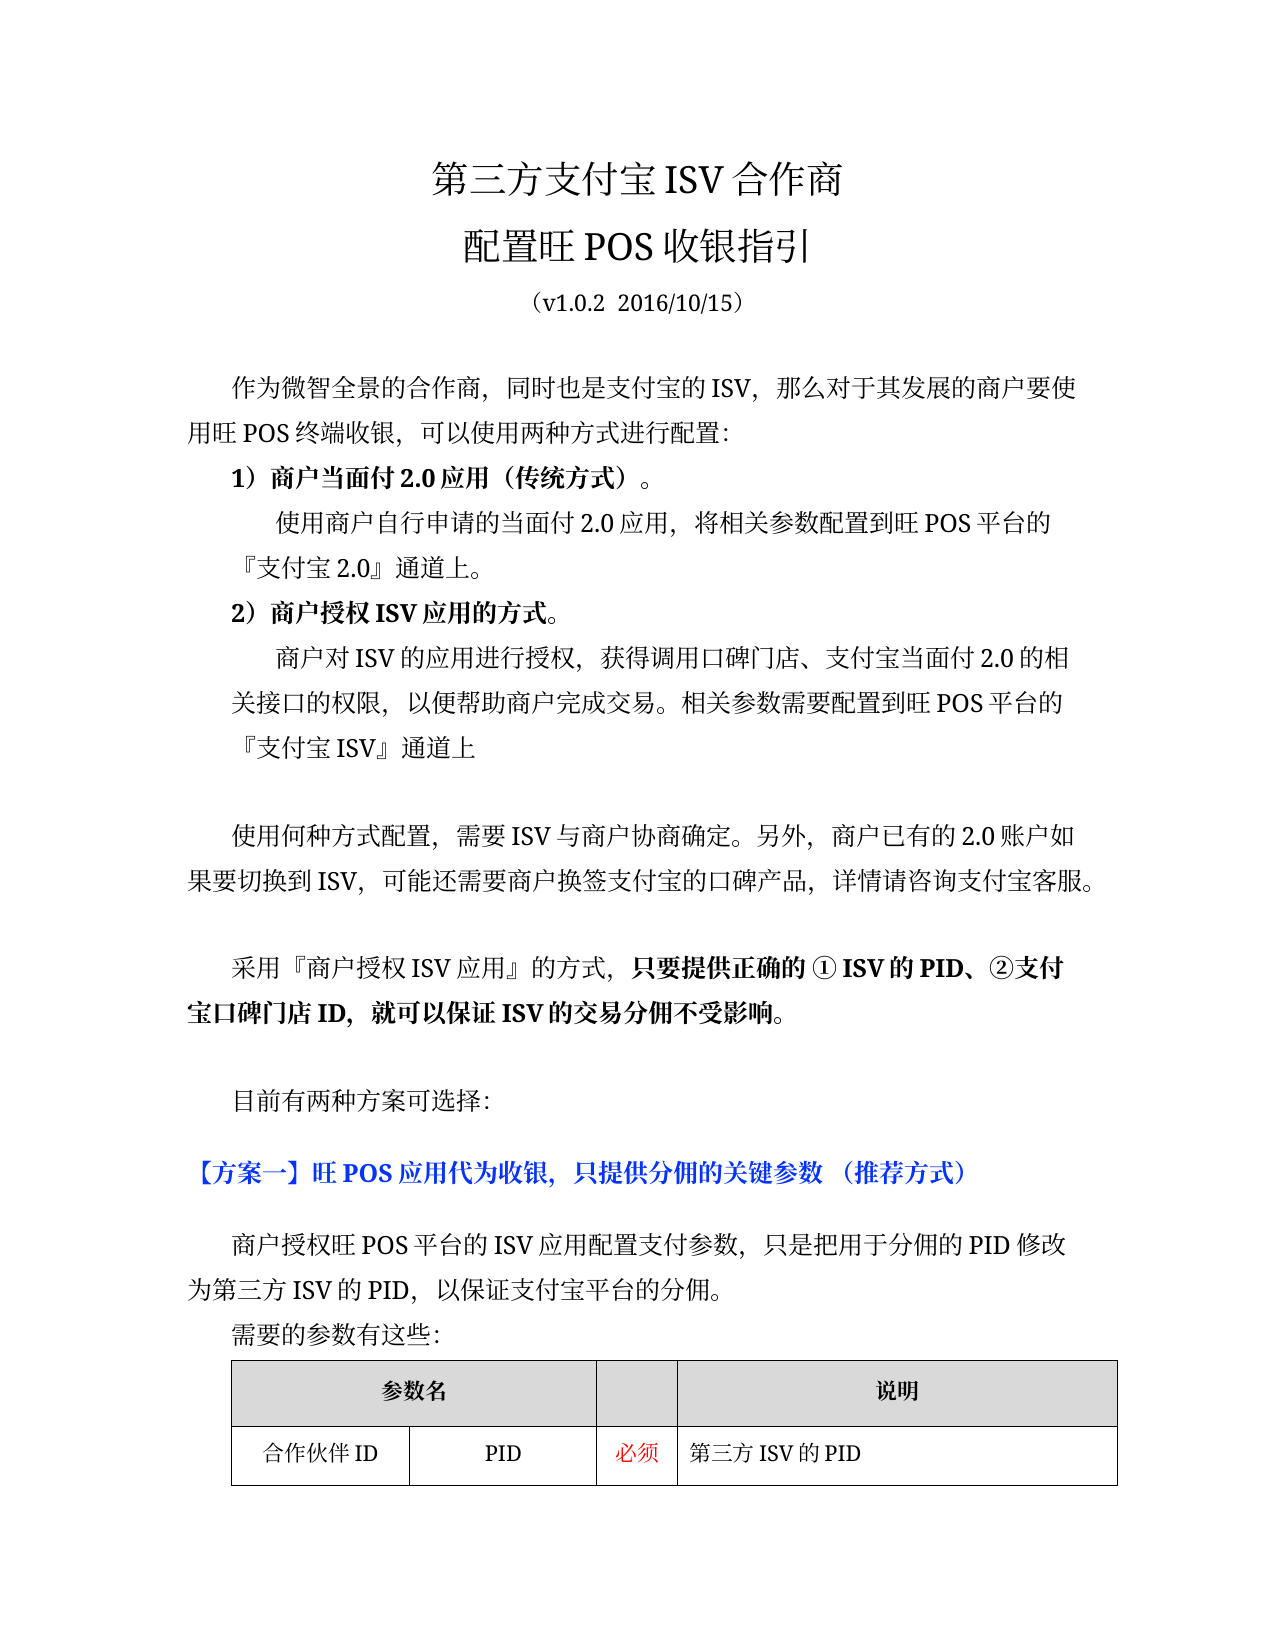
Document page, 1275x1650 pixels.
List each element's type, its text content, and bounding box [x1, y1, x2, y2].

table_cell 第三方ISV的PID [678, 1427, 1117, 1485]
text 商户授权旺POS平台的ISV应用配置支付参数，只是把用于分佣的PID修改为第三方ISV的PID，以保证支付宝平台的分佣。 [187, 1225, 1087, 1306]
text 2）商户授权ISV应用的方式。 [231, 594, 1087, 630]
text 第三方支付宝ISV合作商 [187, 150, 1087, 204]
text 作为微智全景的合作商，同时也是支付宝的ISV，那么对于其发展的商户要使用旺POS终端收银，可以使用两种方式进行配置： [187, 369, 1087, 450]
table_cell 必须 [597, 1427, 677, 1485]
text 使用商户自行申请的当面付2.0应用，将相关参数配置到旺POS平台的『支付宝2.0』通道上。 [231, 504, 1087, 585]
text 商户对ISV的应用进行授权，获得调用口碑门店、支付宝当面付2.0的相关接口的权限，以便帮助商户完成交易。相关参数需要配置到旺POS平台的『支付宝ISV』通道上 [231, 639, 1087, 765]
table_header 参数名 [232, 1361, 596, 1426]
table_header [597, 1361, 677, 1426]
text 采用『商户授权ISV应用』的方式，只要提供正确的 ①ISV的PID、②支付宝口碑门店ID，就可以保证ISV的交易分佣不受影响。 [187, 949, 1087, 1030]
text 1）商户当面付2.0应用（传统方式）。 [231, 459, 1087, 495]
subtitle 【方案一】旺POS应用代为收银，只提供分佣的关键参数 （推荐方式） [187, 1153, 1087, 1189]
text 配置旺POS收银指引 [187, 217, 1087, 272]
table_cell 合作伙伴ID [232, 1427, 409, 1485]
text 目前有两种方案可选择： [231, 1081, 1087, 1117]
table_cell PID [410, 1427, 596, 1485]
table_header 说明 [678, 1361, 1117, 1426]
text （v1.0.2 2016/10/15） [187, 285, 1087, 318]
text 需要的参数有这些： [187, 1315, 1087, 1351]
text 使用何种方式配置，需要ISV与商户协商确定。另外，商户已有的2.0账户如果要切换到ISV，可能还需要商户换签支付宝的口碑产品，详情请咨询支付宝客服。 [187, 816, 1087, 897]
